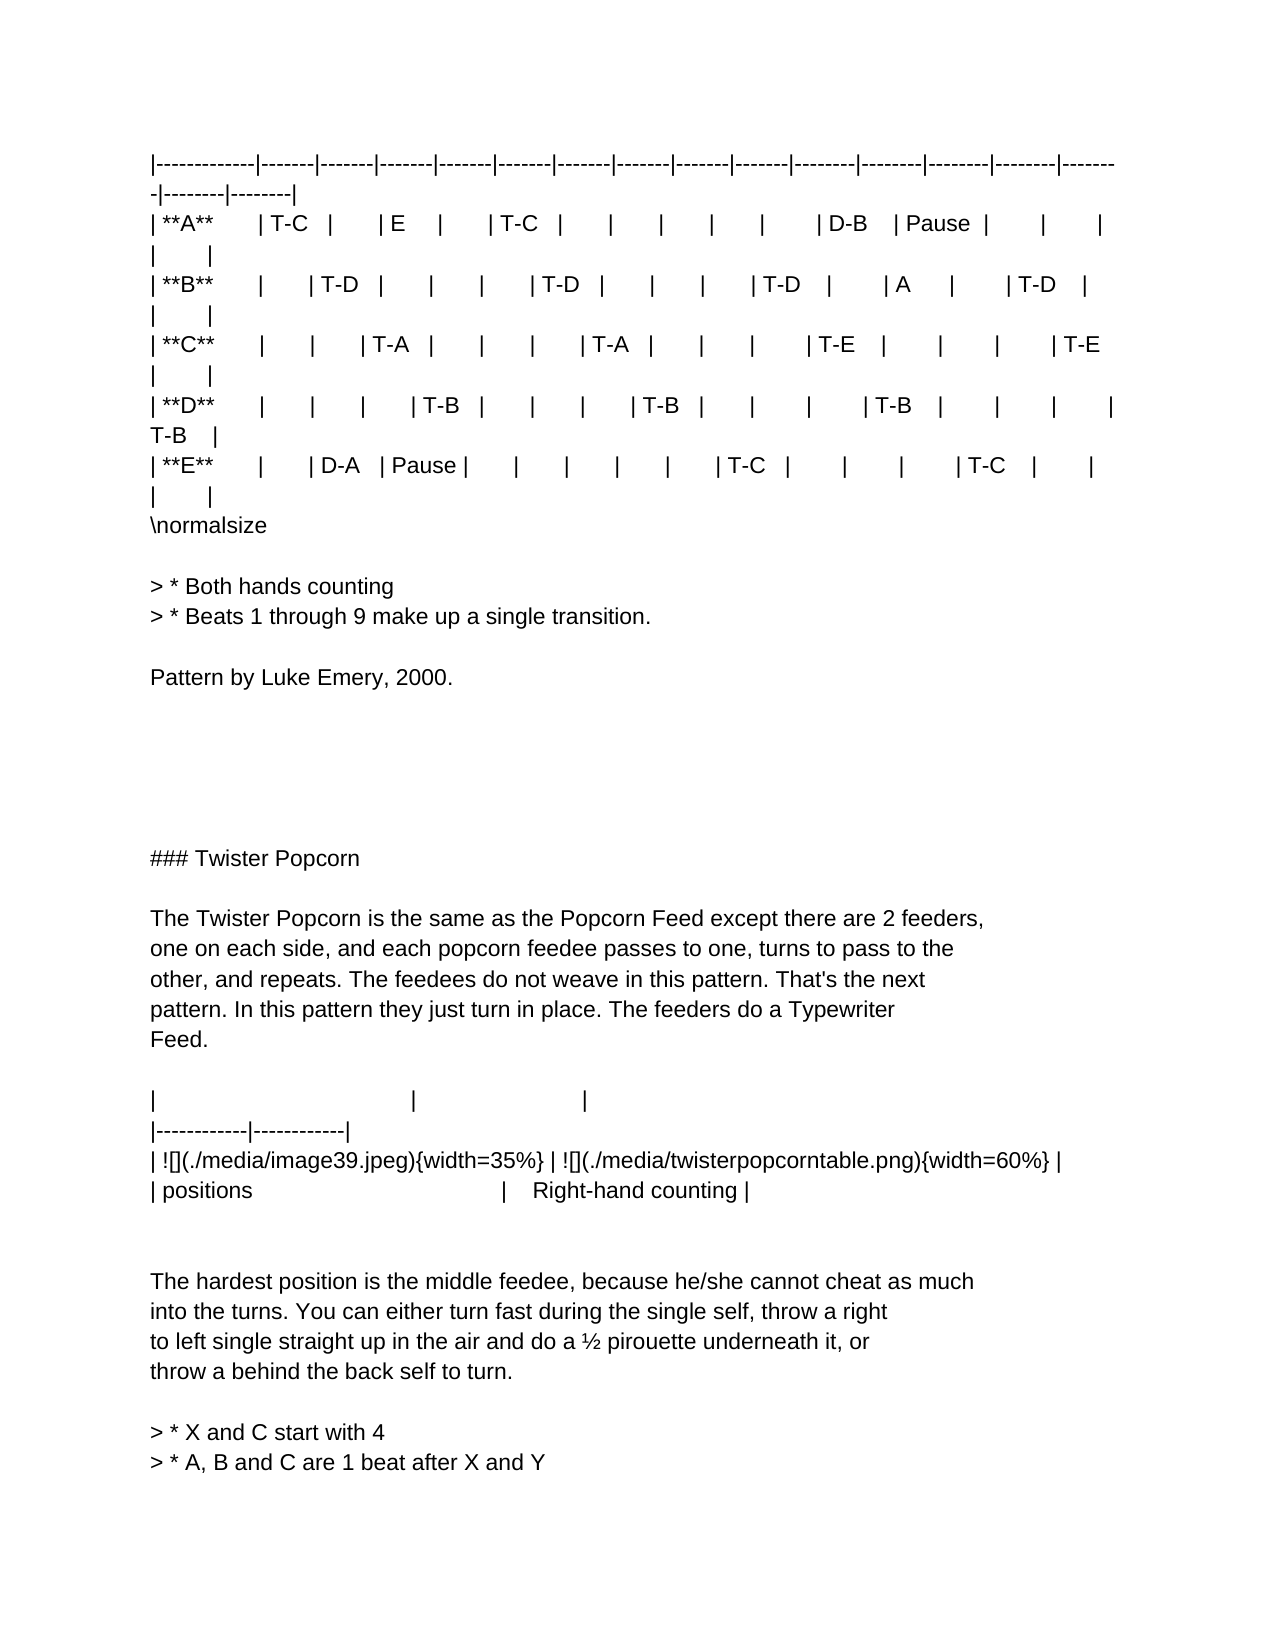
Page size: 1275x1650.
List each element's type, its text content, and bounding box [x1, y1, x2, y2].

text pattern. In this pattern they just turn in place. The feeders do a Typewriter [150, 996, 1125, 1022]
text | **D** | | | | T-B | | | | T-B | | | | T-B | | | | T-B | [150, 392, 1125, 448]
text | ![](./media/image39.jpeg){width=35%} | ![](./media/twisterpopcorntable.png){width=60%} | [150, 1147, 1125, 1173]
text throw a behind the back self to turn. [150, 1358, 1125, 1385]
text Pattern by Luke Emery, 2000. [150, 663, 1125, 690]
text | **C** | | | T-A | | | | T-A | | | | T-E | | | | T-E | | [150, 331, 1125, 388]
text |------------|------------| [150, 1117, 1125, 1143]
text to left single straight up in the air and do a ½ pirouette underneath it, or [150, 1328, 1125, 1354]
text other, and repeats. The feedees do not weave in this pattern. That's the next [150, 966, 1125, 992]
text ### Twister Popcorn [150, 845, 1125, 871]
text > * Both hands counting [150, 573, 1125, 599]
text |-------------|-------|-------|-------|-------|-------|-------|-------|-------|-------|--------|--------|--------|--------|--------|--------|--------| [150, 150, 1125, 207]
text into the turns. You can either turn fast during the single self, throw a right [150, 1298, 1125, 1324]
text > * A, B and C are 1 beat after X and Y [150, 1449, 1125, 1475]
text The Twister Popcorn is the same as the Popcorn Feed except there are 2 feeders, [150, 905, 1125, 932]
text > * Beats 1 through 9 make up a single transition. [150, 603, 1125, 629]
text \normalsize [150, 512, 1125, 539]
text | positions | Right-hand counting | [150, 1177, 1125, 1203]
text The hardest position is the middle feedee, because he/she cannot cheat as much [150, 1268, 1125, 1294]
text | **A** | T-C | | E | | T-C | | | | | | D-B | Pause | | | | | [150, 210, 1125, 267]
text Feed. [150, 1026, 1125, 1052]
text | **E** | | D-A | Pause | | | | | | T-C | | | | T-C | | | | [150, 452, 1125, 509]
text | **B** | | T-D | | | | T-D | | | | T-D | | A | | T-D | | | [150, 271, 1125, 327]
text | | | [150, 1086, 1125, 1113]
text one on each side, and each popcorn feedee passes to one, turns to pass to the [150, 935, 1125, 962]
text > * X and C start with 4 [150, 1419, 1125, 1445]
